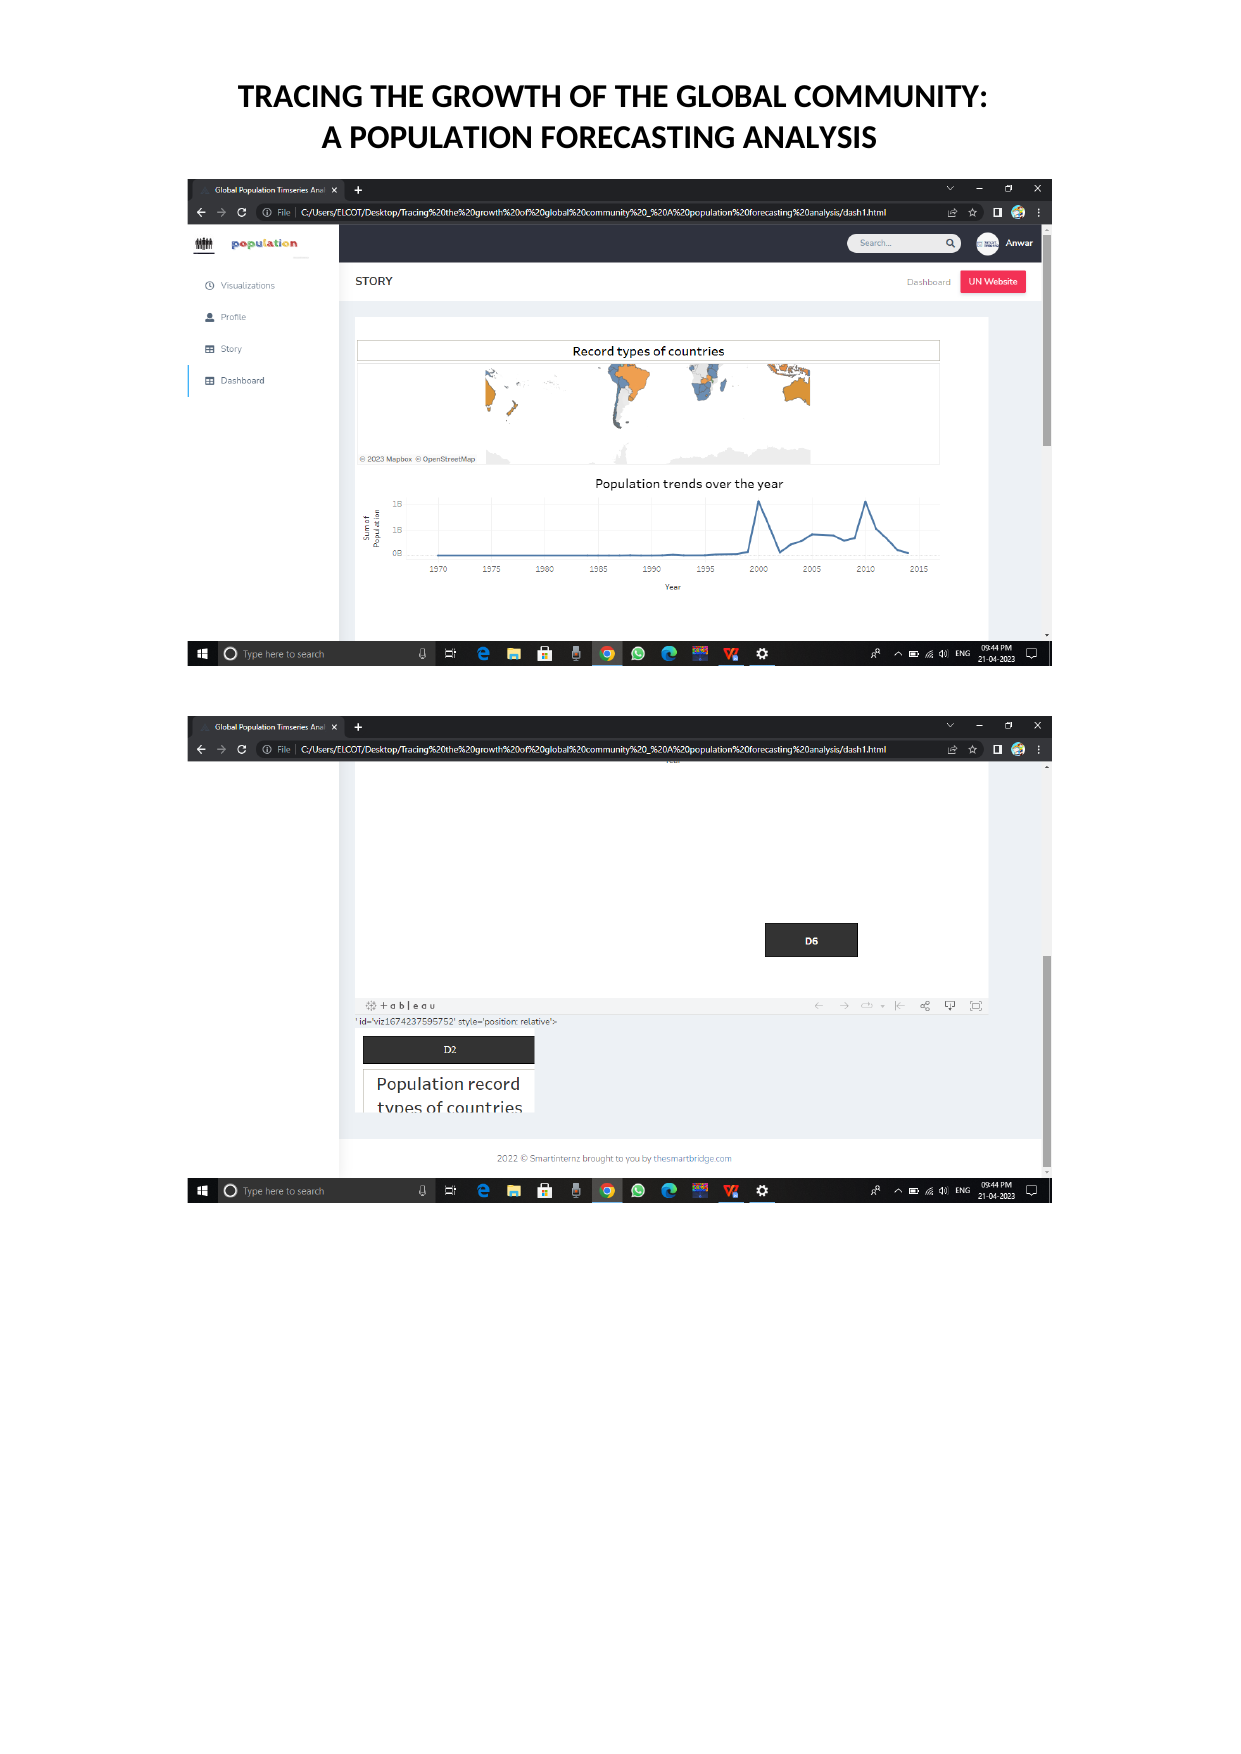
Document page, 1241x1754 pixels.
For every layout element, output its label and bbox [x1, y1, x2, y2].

picture [187, 716, 1052, 1203]
picture [187, 179, 1052, 666]
